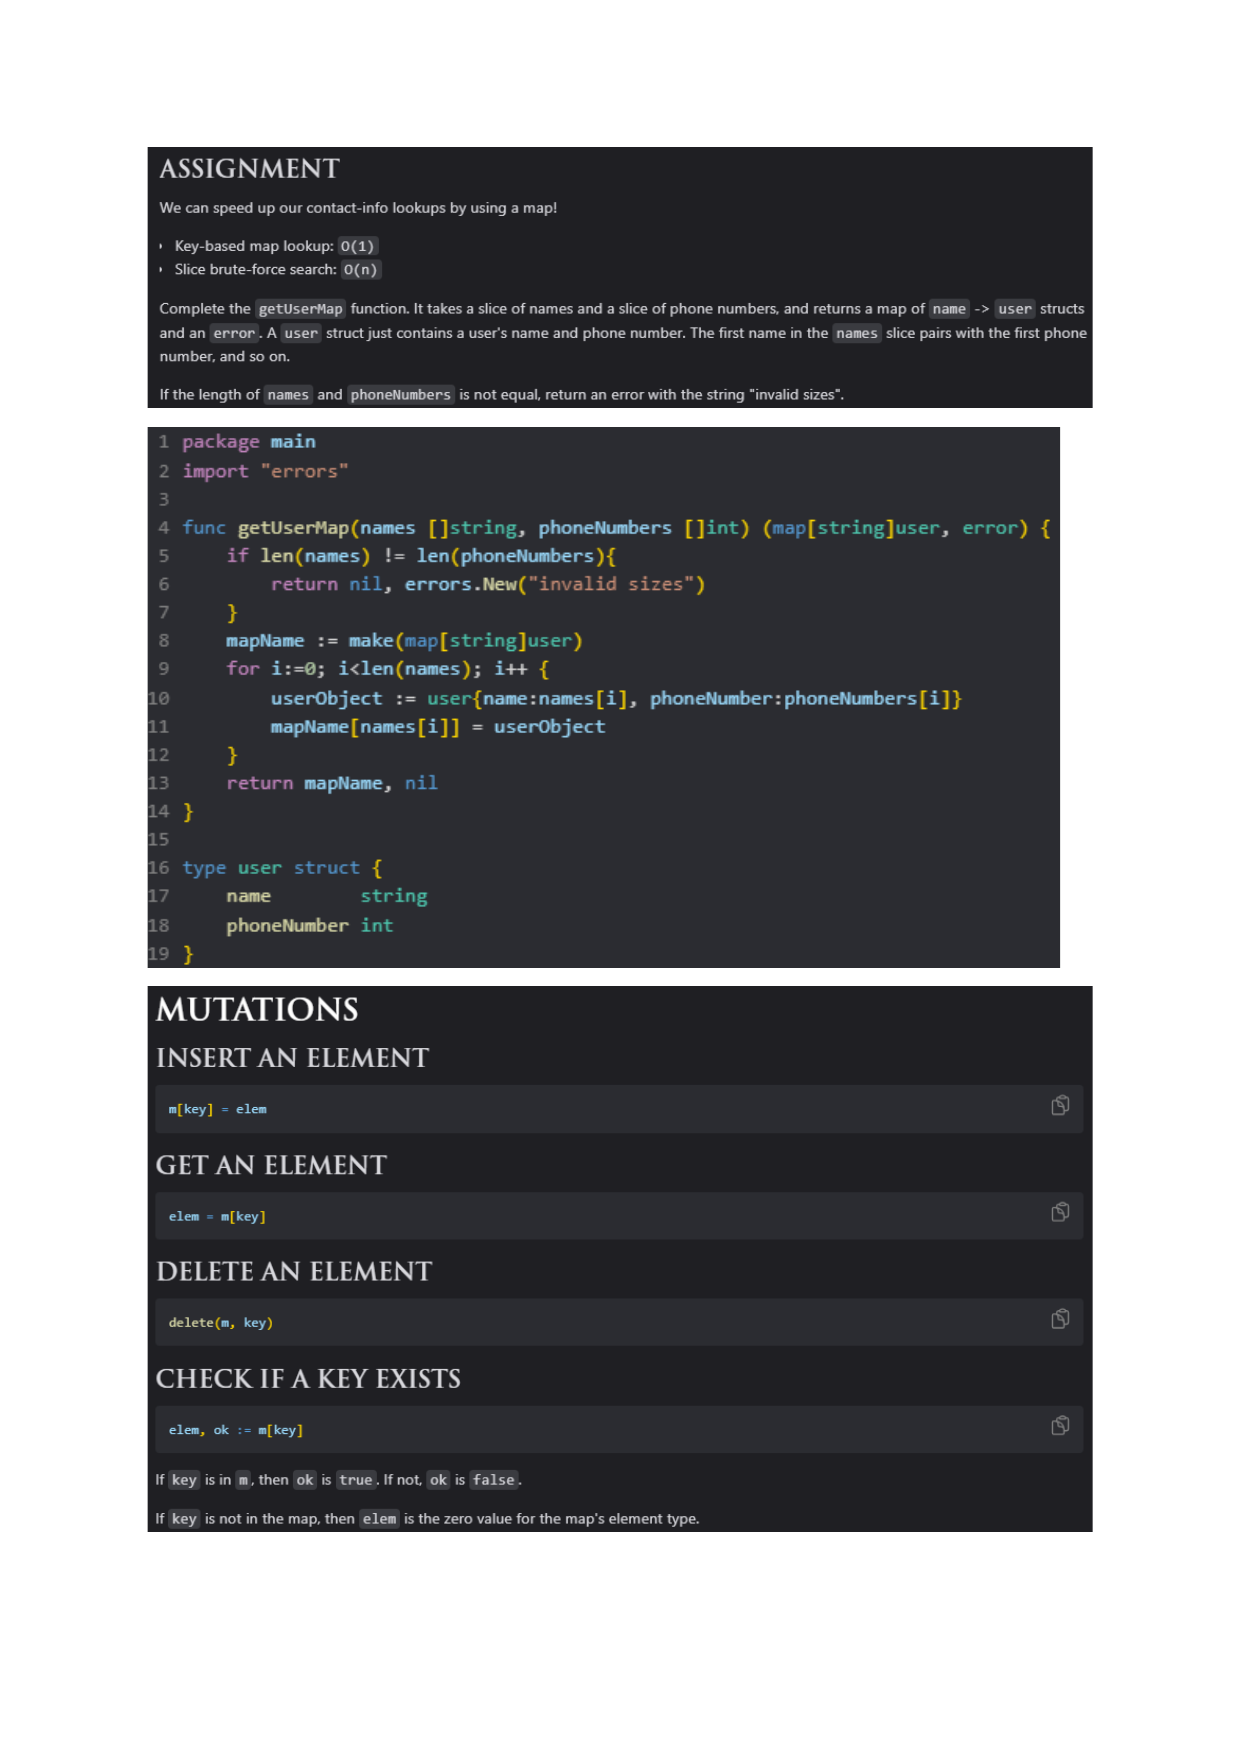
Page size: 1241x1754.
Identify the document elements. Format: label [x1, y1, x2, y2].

picture [147, 427, 1060, 968]
picture [147, 986, 1093, 1532]
picture [147, 147, 1093, 408]
